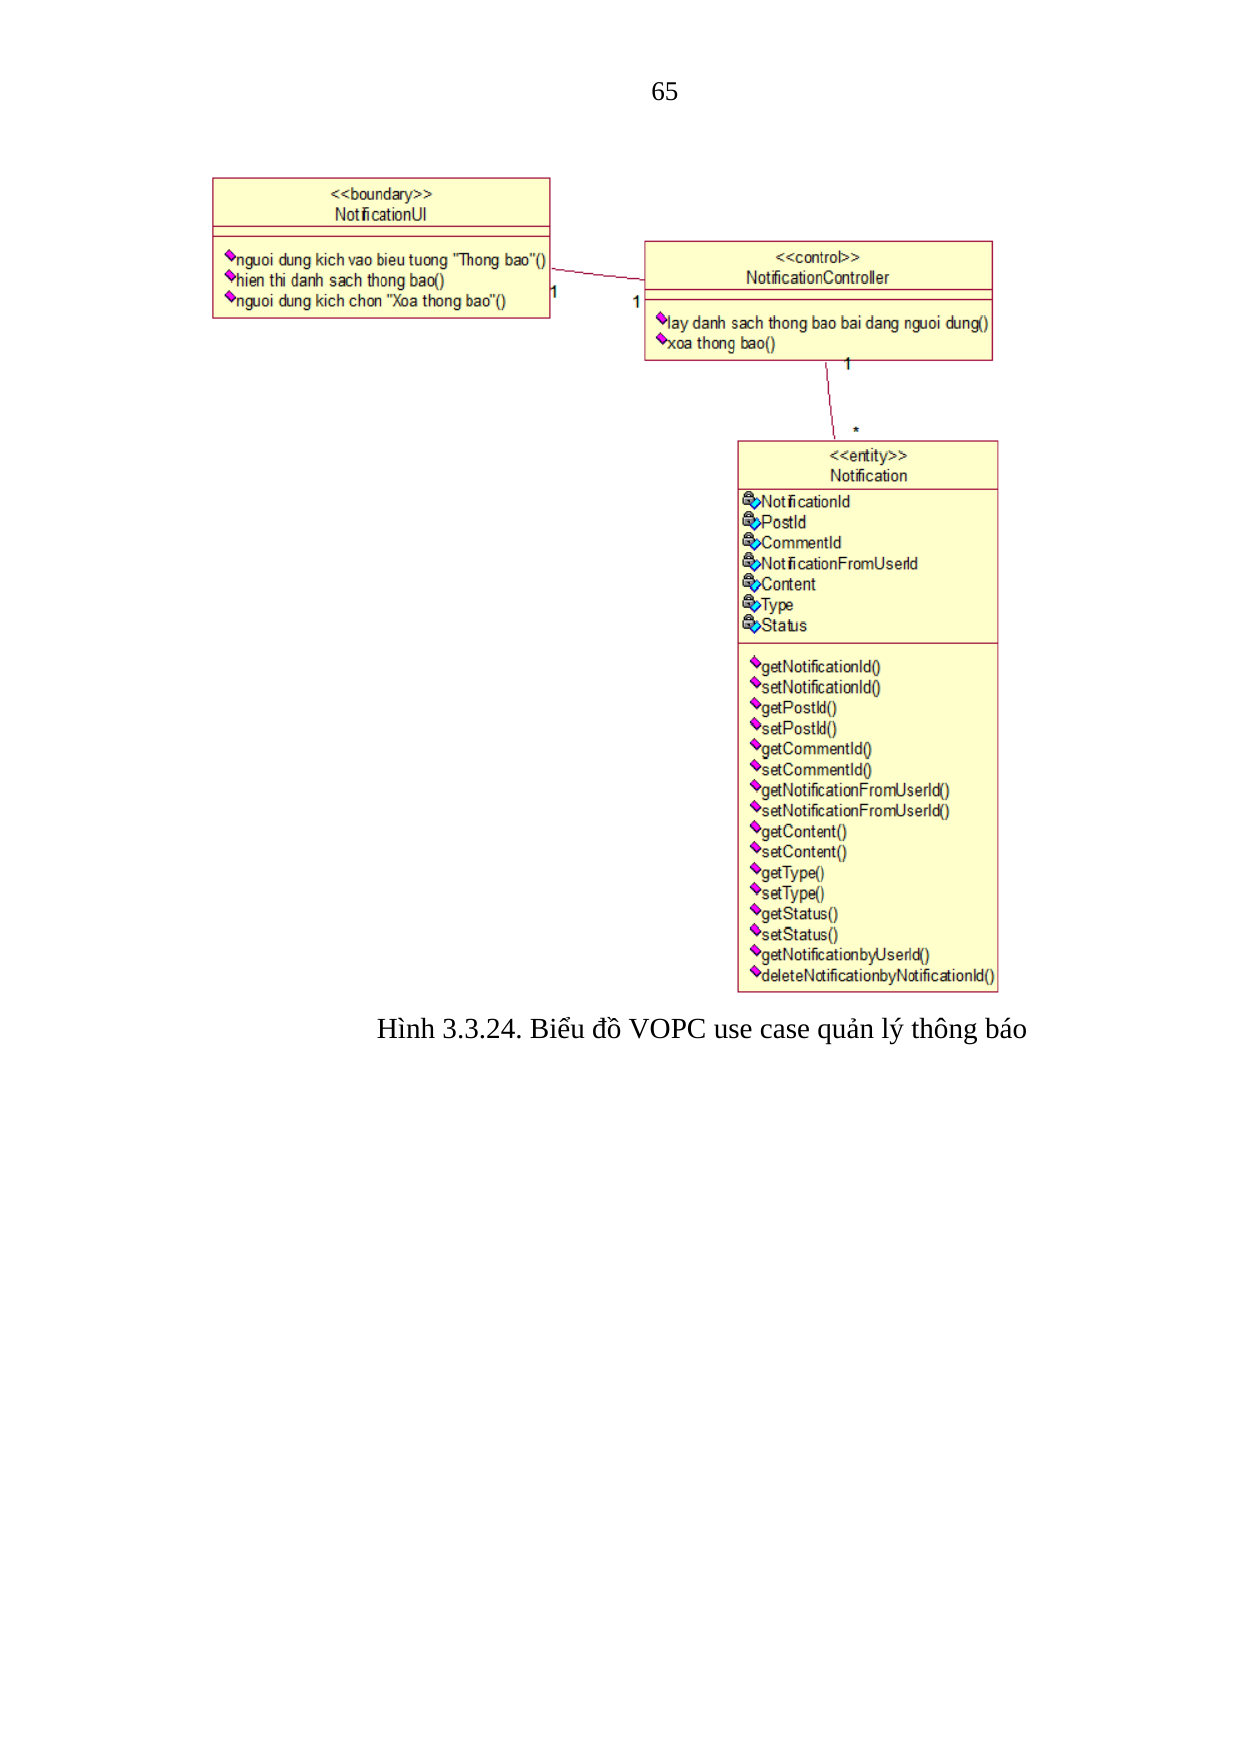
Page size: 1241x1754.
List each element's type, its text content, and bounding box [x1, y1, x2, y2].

text Hình 3.3.24. Biểu đồ VOPC use case quản lý thông báo [207, 1011, 1122, 1044]
picture [206, 147, 1085, 997]
